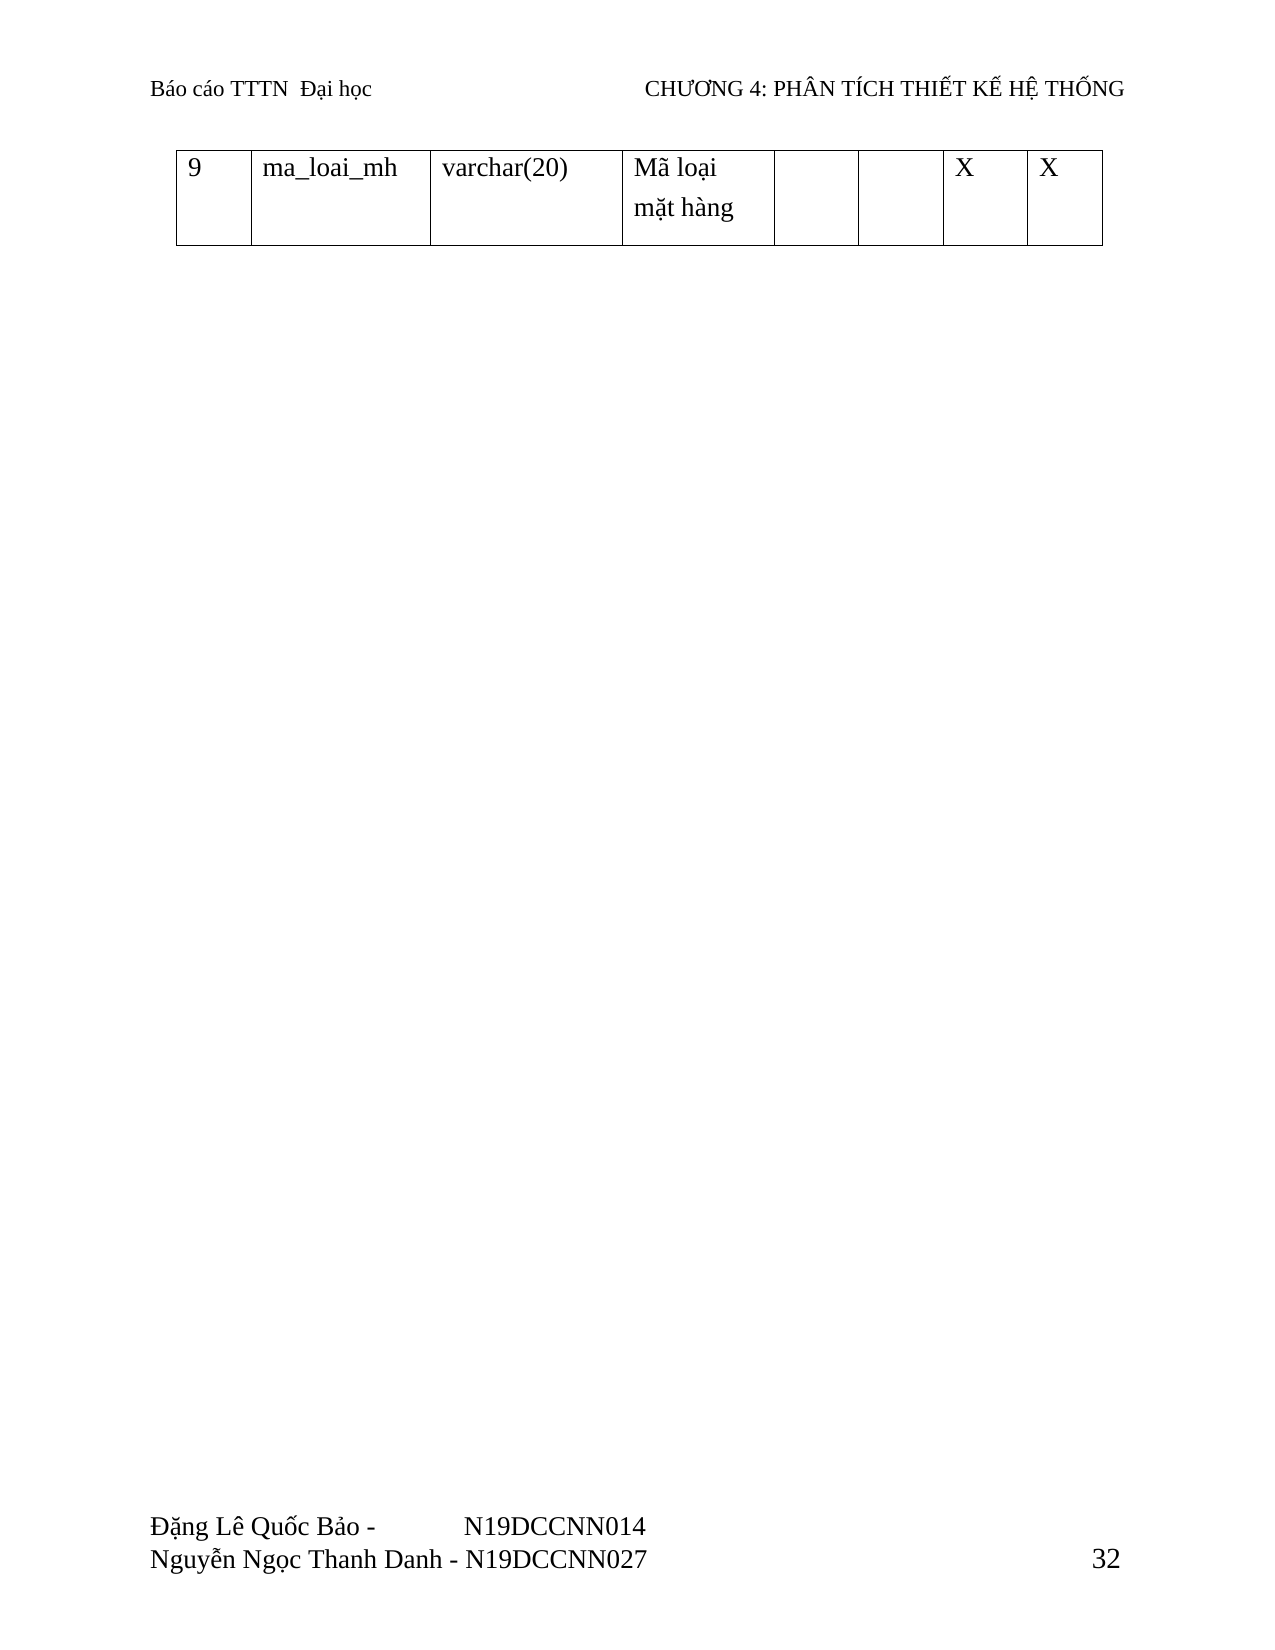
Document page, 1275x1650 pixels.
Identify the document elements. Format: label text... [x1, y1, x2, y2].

table_cell Mã loại mặt hàng [623, 151, 774, 245]
table_cell [775, 151, 858, 245]
table_cell ma_loai_mh [252, 151, 430, 245]
table_cell X [944, 151, 1027, 245]
table_cell X [1028, 151, 1102, 245]
table_cell varchar(20) [431, 151, 622, 245]
table_cell 9 [177, 151, 251, 245]
table_cell [859, 151, 943, 245]
